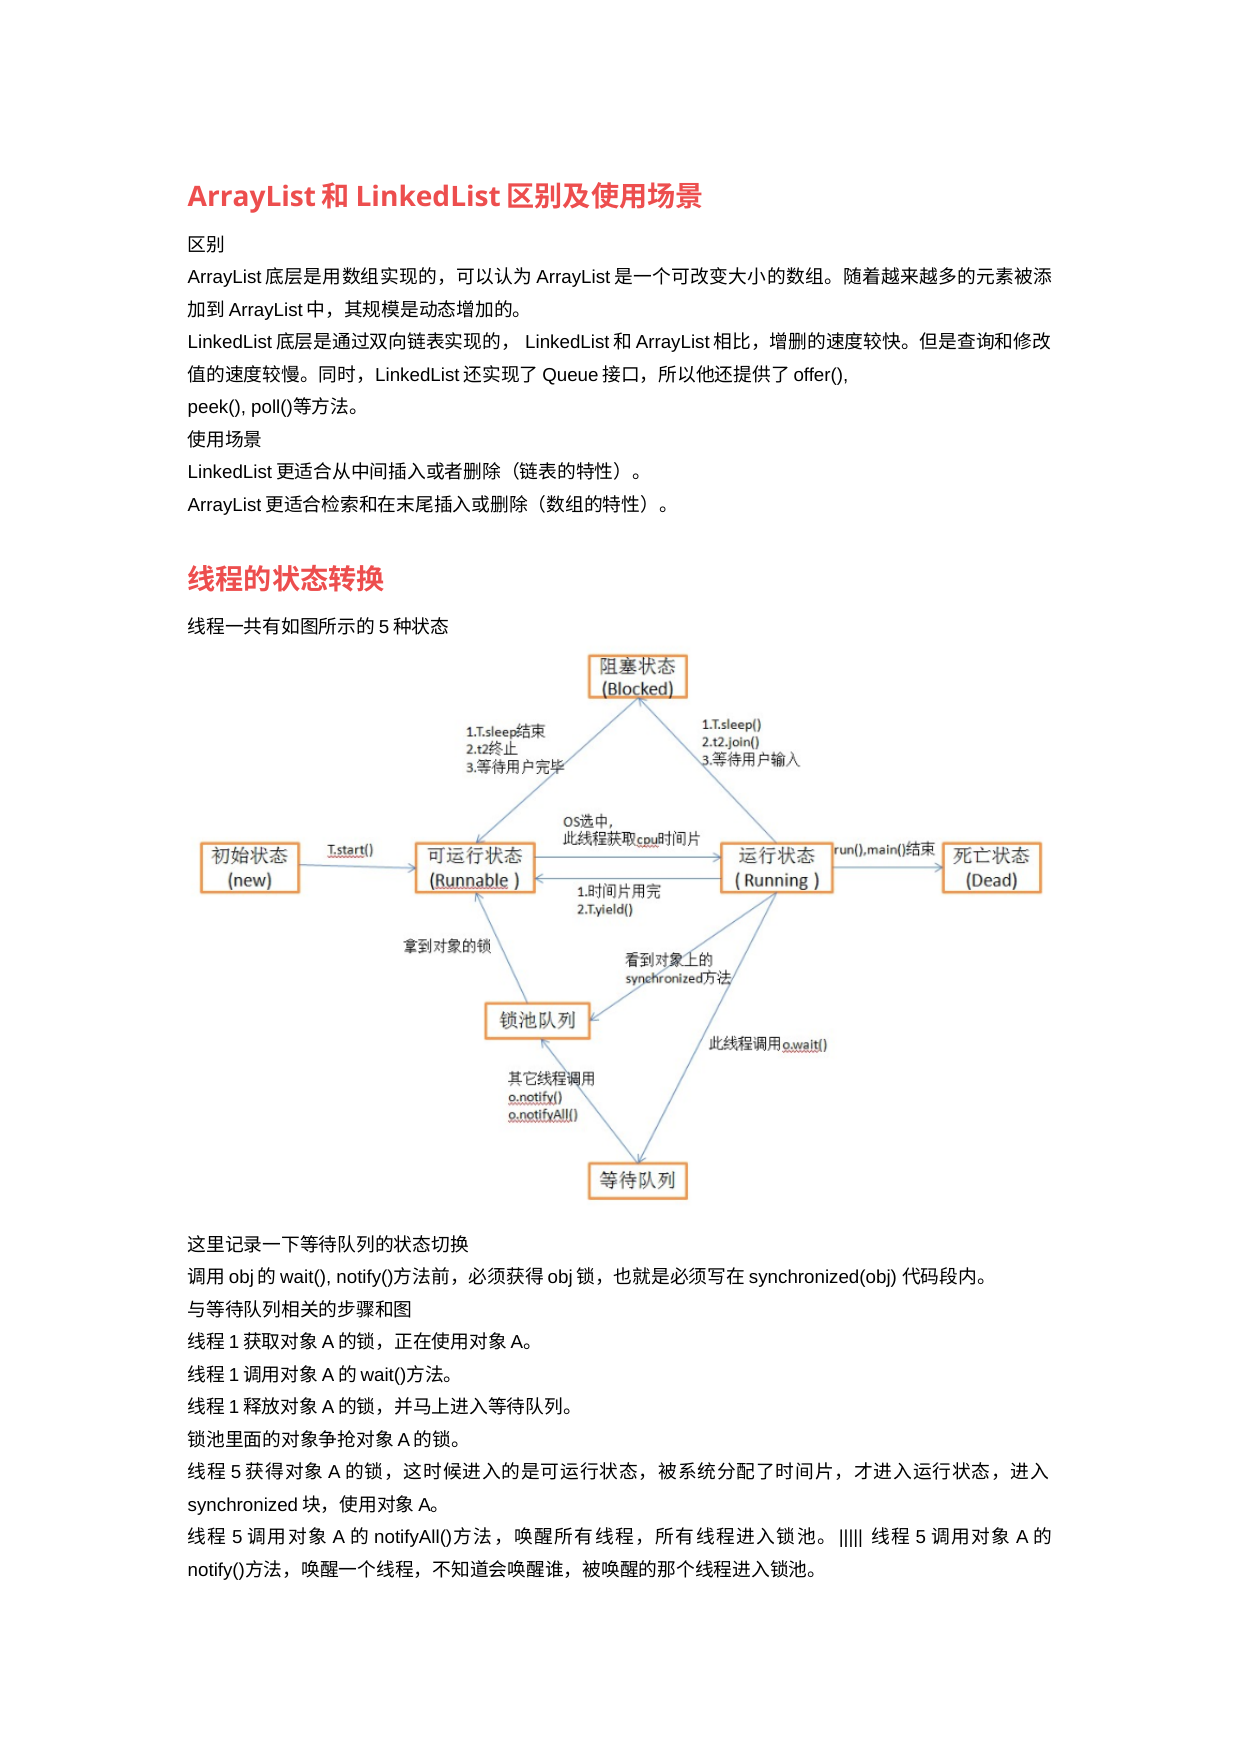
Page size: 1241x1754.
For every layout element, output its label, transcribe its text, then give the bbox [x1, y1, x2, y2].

text peek(), poll()等方法。 [187, 389, 1053, 422]
picture [187, 642, 1053, 1215]
text LinkedList底层是通过双向链表实现的， LinkedList和ArrayList相比，增删的速度较快。但是查询和修改值的速度较慢。同时，LinkedList还实现了Queue接口，所以他还提供了offer(), [187, 324, 1053, 389]
text 线程1调用对象A的wait()方法。 [187, 1357, 1053, 1389]
text 线程5调用对象A的notifyAll()方法，唤醒所有线程，所有线程进入锁池。||||| 线程5调用对象A的notify()方法，唤醒一个线程，不知道会唤醒谁，被唤醒的那个线程进入锁池。 [187, 1519, 1053, 1584]
text 线程一共有如图所示的5种状态 [187, 609, 1053, 642]
text ArrayList更适合检索和在末尾插入或删除（数组的特性）。 [187, 487, 1053, 519]
text 与等待队列相关的步骤和图 [187, 1292, 1053, 1324]
text 这里记录一下等待队列的状态切换 [187, 1227, 1053, 1259]
text 线程5获得对象A的锁，这时候进入的是可运行状态，被系统分配了时间片，才进入运行状态，进入synchronized块，使用对象A。 [187, 1454, 1053, 1519]
text 线程1释放对象A的锁，并马上进入等待队列。 [187, 1389, 1053, 1422]
text 调用obj的wait(), notify()方法前，必须获得obj锁，也就是必须写在synchronized(obj) 代码段内。 [187, 1259, 1053, 1292]
text 使用场景 [187, 422, 1053, 454]
text 锁池里面的对象争抢对象A的锁。 [187, 1422, 1053, 1454]
text 区别 [187, 227, 1053, 259]
text ArrayList底层是用数组实现的，可以认为ArrayList是一个可改变大小的数组。随着越来越多的元素被添加到ArrayList中，其规模是动态增加的。 [187, 259, 1053, 324]
text LinkedList更适合从中间插入或者删除（链表的特性）。 [187, 454, 1053, 487]
subtitle 线程的状态转换 [187, 544, 1053, 609]
subtitle ArrayList和LinkedList区别及使用场景 [187, 162, 1053, 227]
text 线程1获取对象A的锁，正在使用对象A。 [187, 1324, 1053, 1357]
